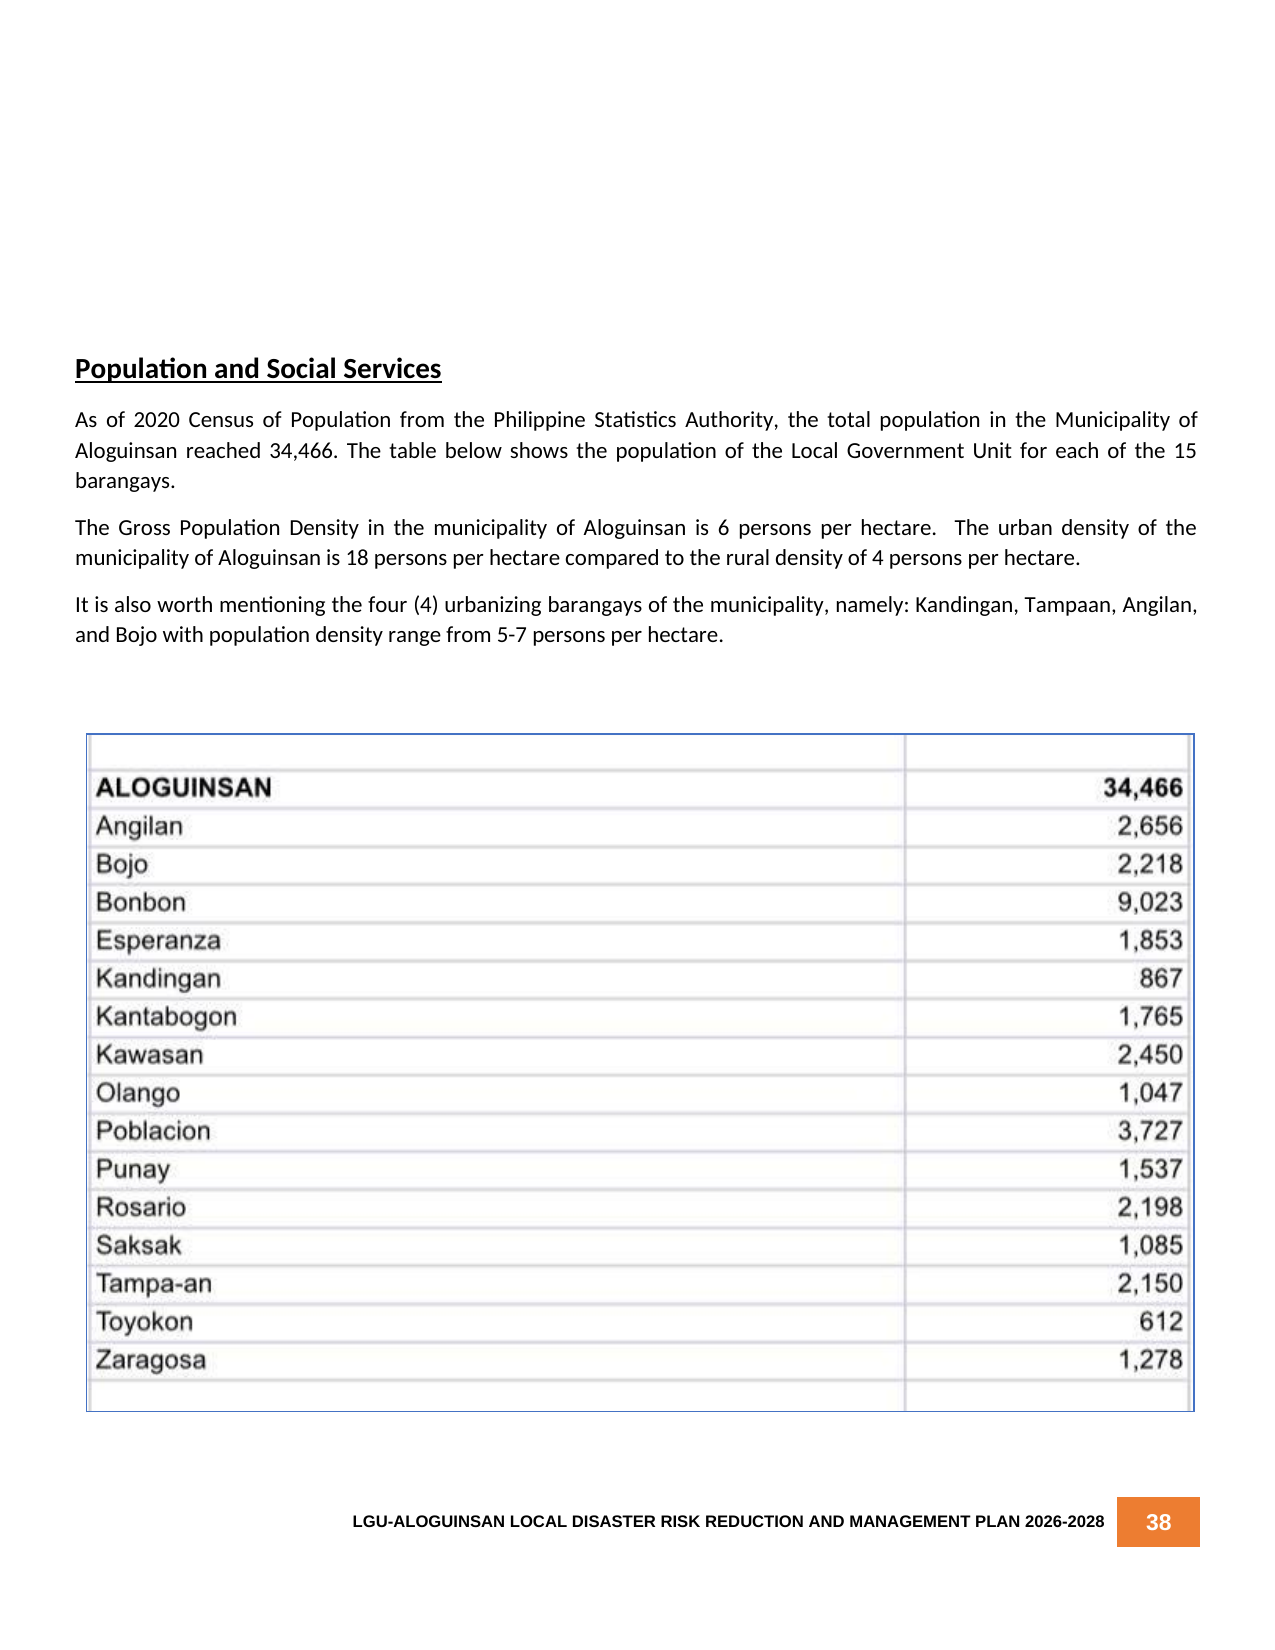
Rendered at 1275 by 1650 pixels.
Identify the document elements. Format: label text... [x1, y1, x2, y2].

text Population and Social Services [75, 351, 1200, 386]
picture [87, 735, 1193, 1411]
text As of 2020 Census of Population from the Philippine Statistics Authority, the total population in the Municipality of Aloguinsan reached 34,466. The table below shows the population of the Local Government Unit for each of the 15 barangays. [75, 406, 1200, 494]
text It is also worth mentioning the four (4) urbanizing barangays of the municipality, namely: Kandingan, Tampaan, Angilan, and Bojo with population density range from 5-7 persons per hectare. [75, 590, 1200, 648]
text The Gross Population Density in the municipality of Aloguinsan is 6 persons per hectare. The urban density of the municipality of Aloguinsan is 18 persons per hectare compared to the rural density of 4 persons per hectare. [75, 513, 1200, 571]
